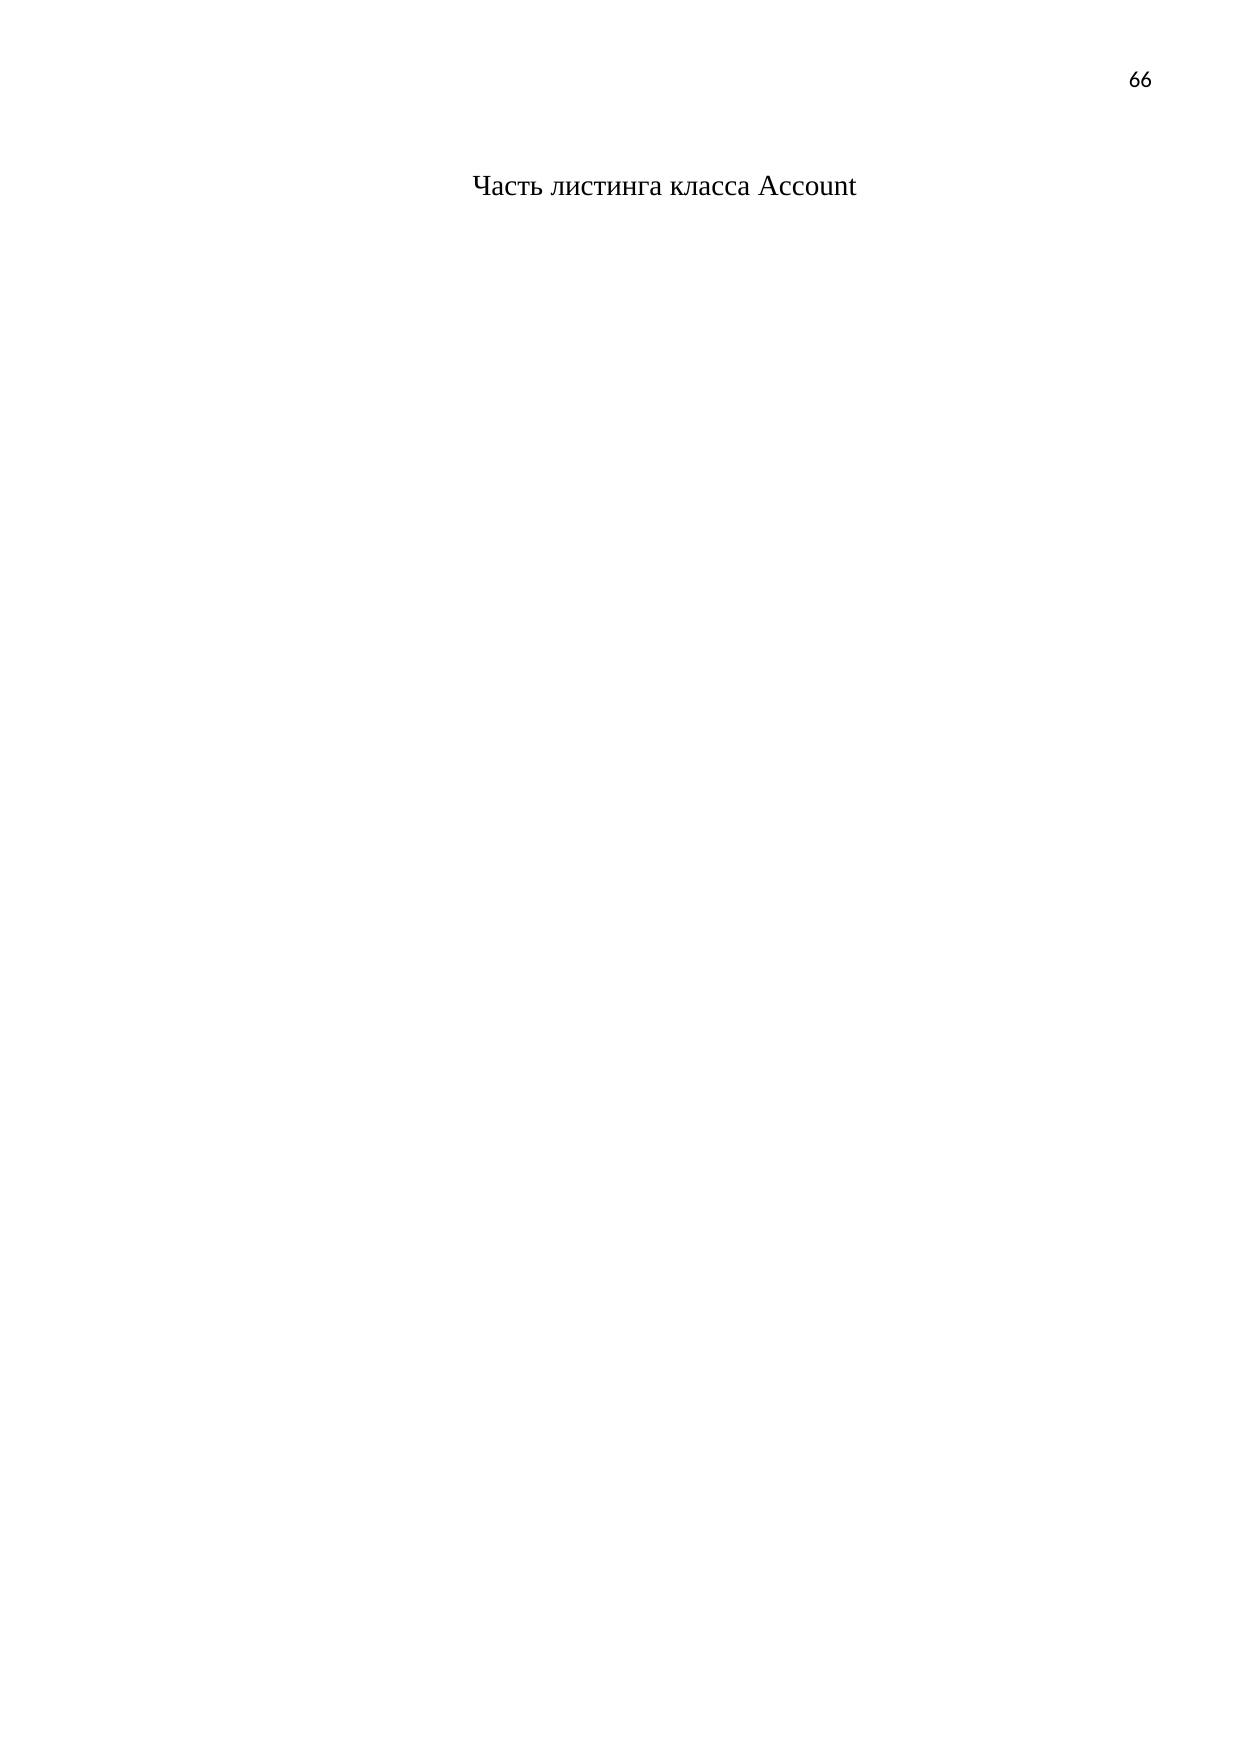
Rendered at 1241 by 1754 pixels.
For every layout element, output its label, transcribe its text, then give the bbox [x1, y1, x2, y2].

text Часть листинга класса Account [177, 168, 1152, 202]
